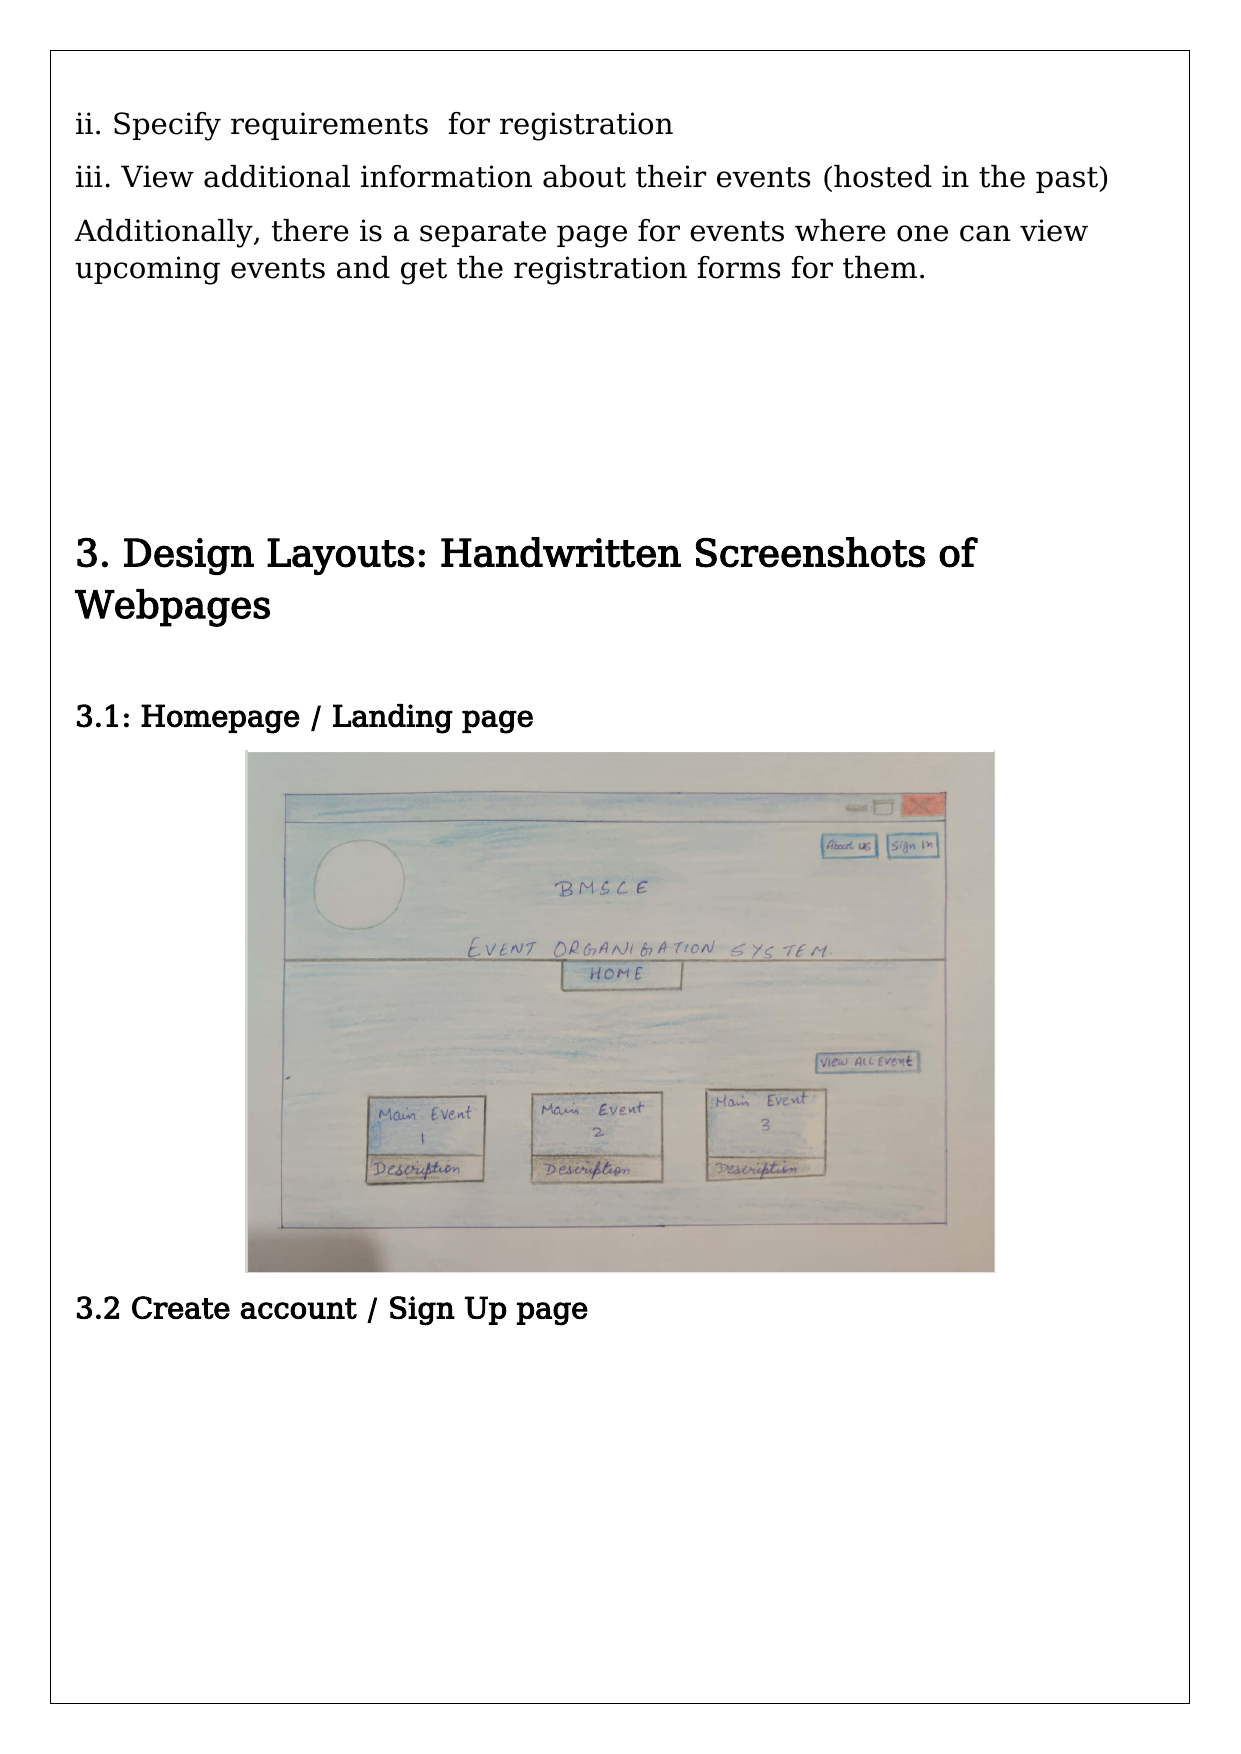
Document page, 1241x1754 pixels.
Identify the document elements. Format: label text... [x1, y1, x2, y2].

text Additionally, there is a separate page for events where one can view upcoming events and get the registration forms for them. [75, 213, 1165, 285]
picture [245, 750, 995, 1273]
text 3.2 Create account / Sign Up page [75, 1289, 1165, 1324]
text iii. View additional information about their events (hosted in the past) [75, 159, 1165, 194]
text ii. Specify requirements for registration [75, 105, 1165, 140]
subtitle 3.1: Homepage / Landing page [75, 697, 1165, 732]
subtitle 3. Design Layouts: Handwritten Screenshots of Webpages [75, 529, 1165, 626]
